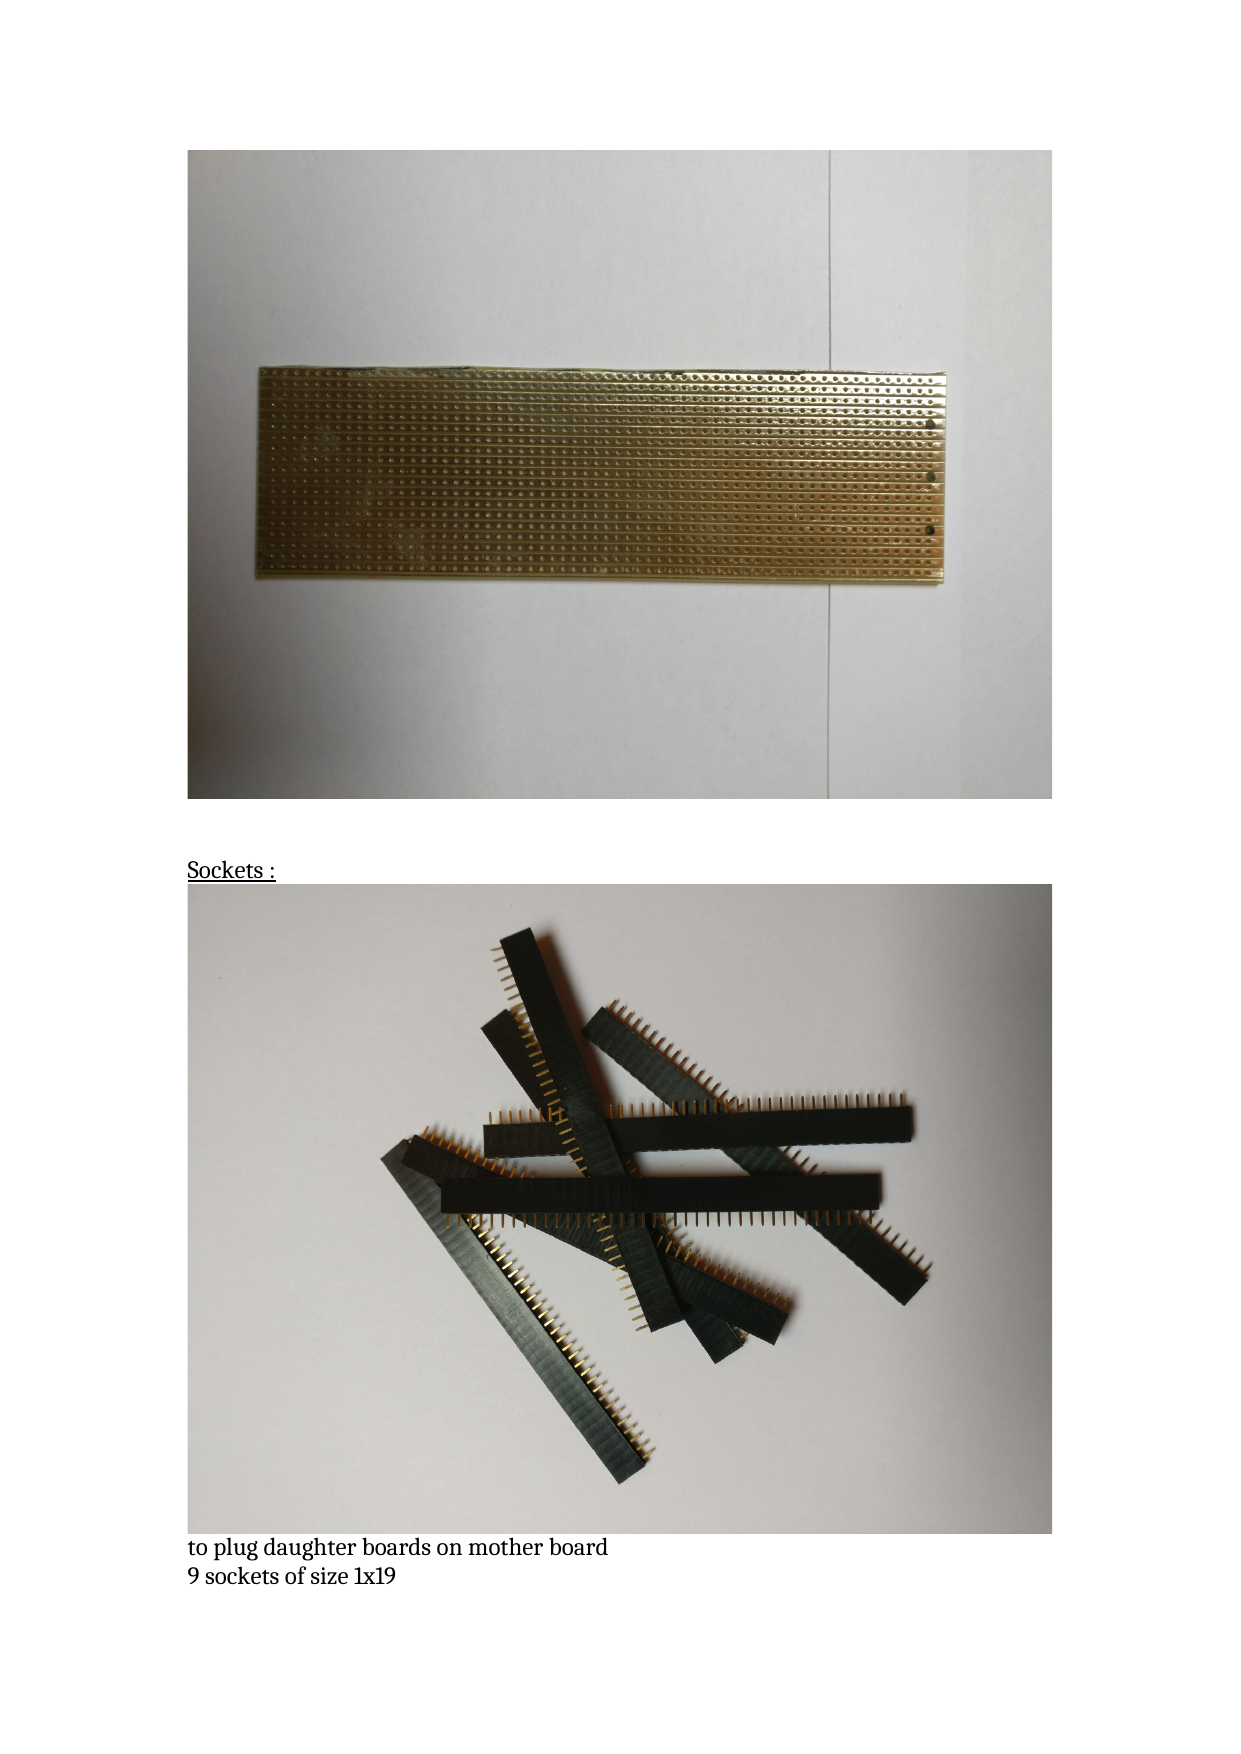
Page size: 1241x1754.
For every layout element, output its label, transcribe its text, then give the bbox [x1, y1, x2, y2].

text 9 sockets of size 1x19 [187, 1562, 1053, 1591]
picture [187, 150, 1053, 799]
text to plug daughter boards on mother board [187, 1534, 1053, 1562]
picture [187, 884, 1053, 1534]
text Sockets : [187, 856, 1053, 884]
